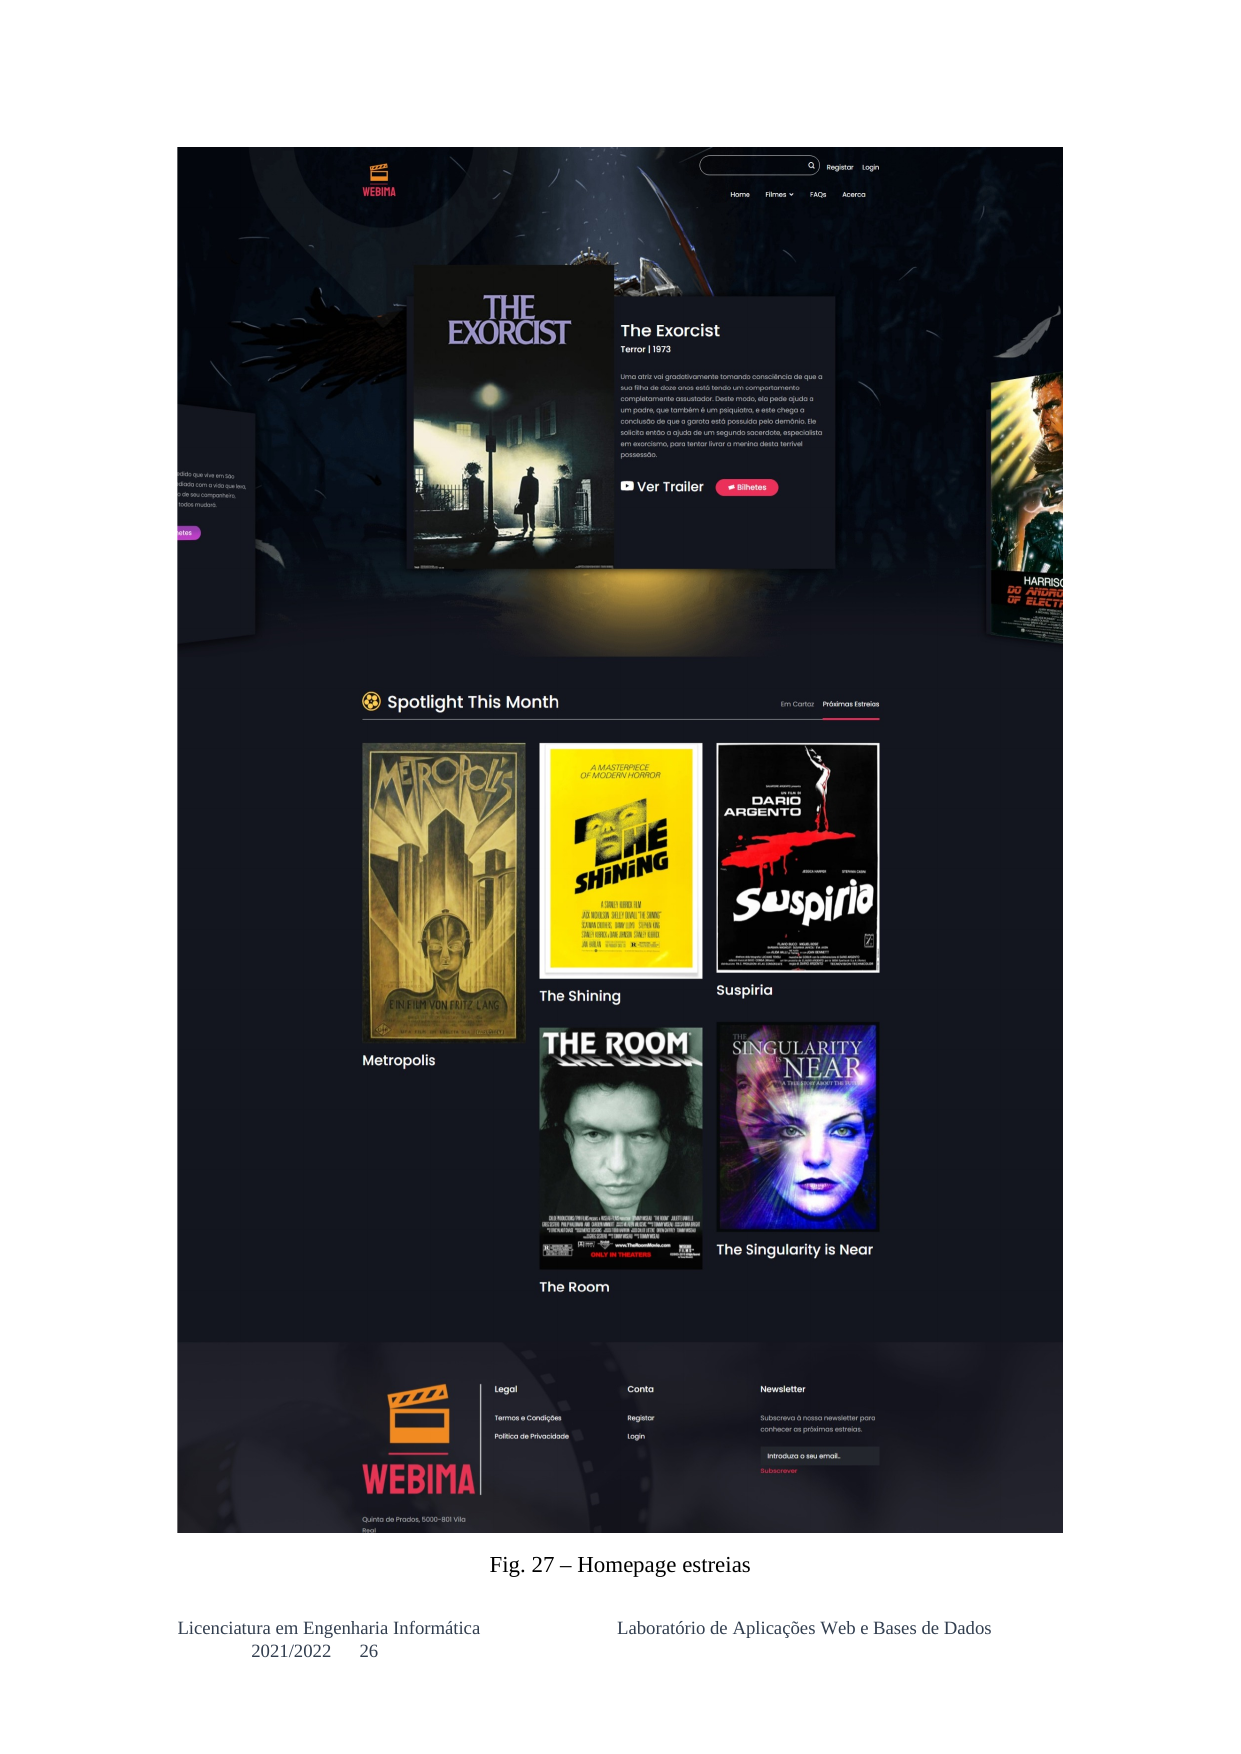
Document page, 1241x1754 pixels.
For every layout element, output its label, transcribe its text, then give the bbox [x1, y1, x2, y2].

text Fig. 27 – Homepage estreias [177, 1552, 1063, 1578]
picture [177, 147, 1063, 1533]
